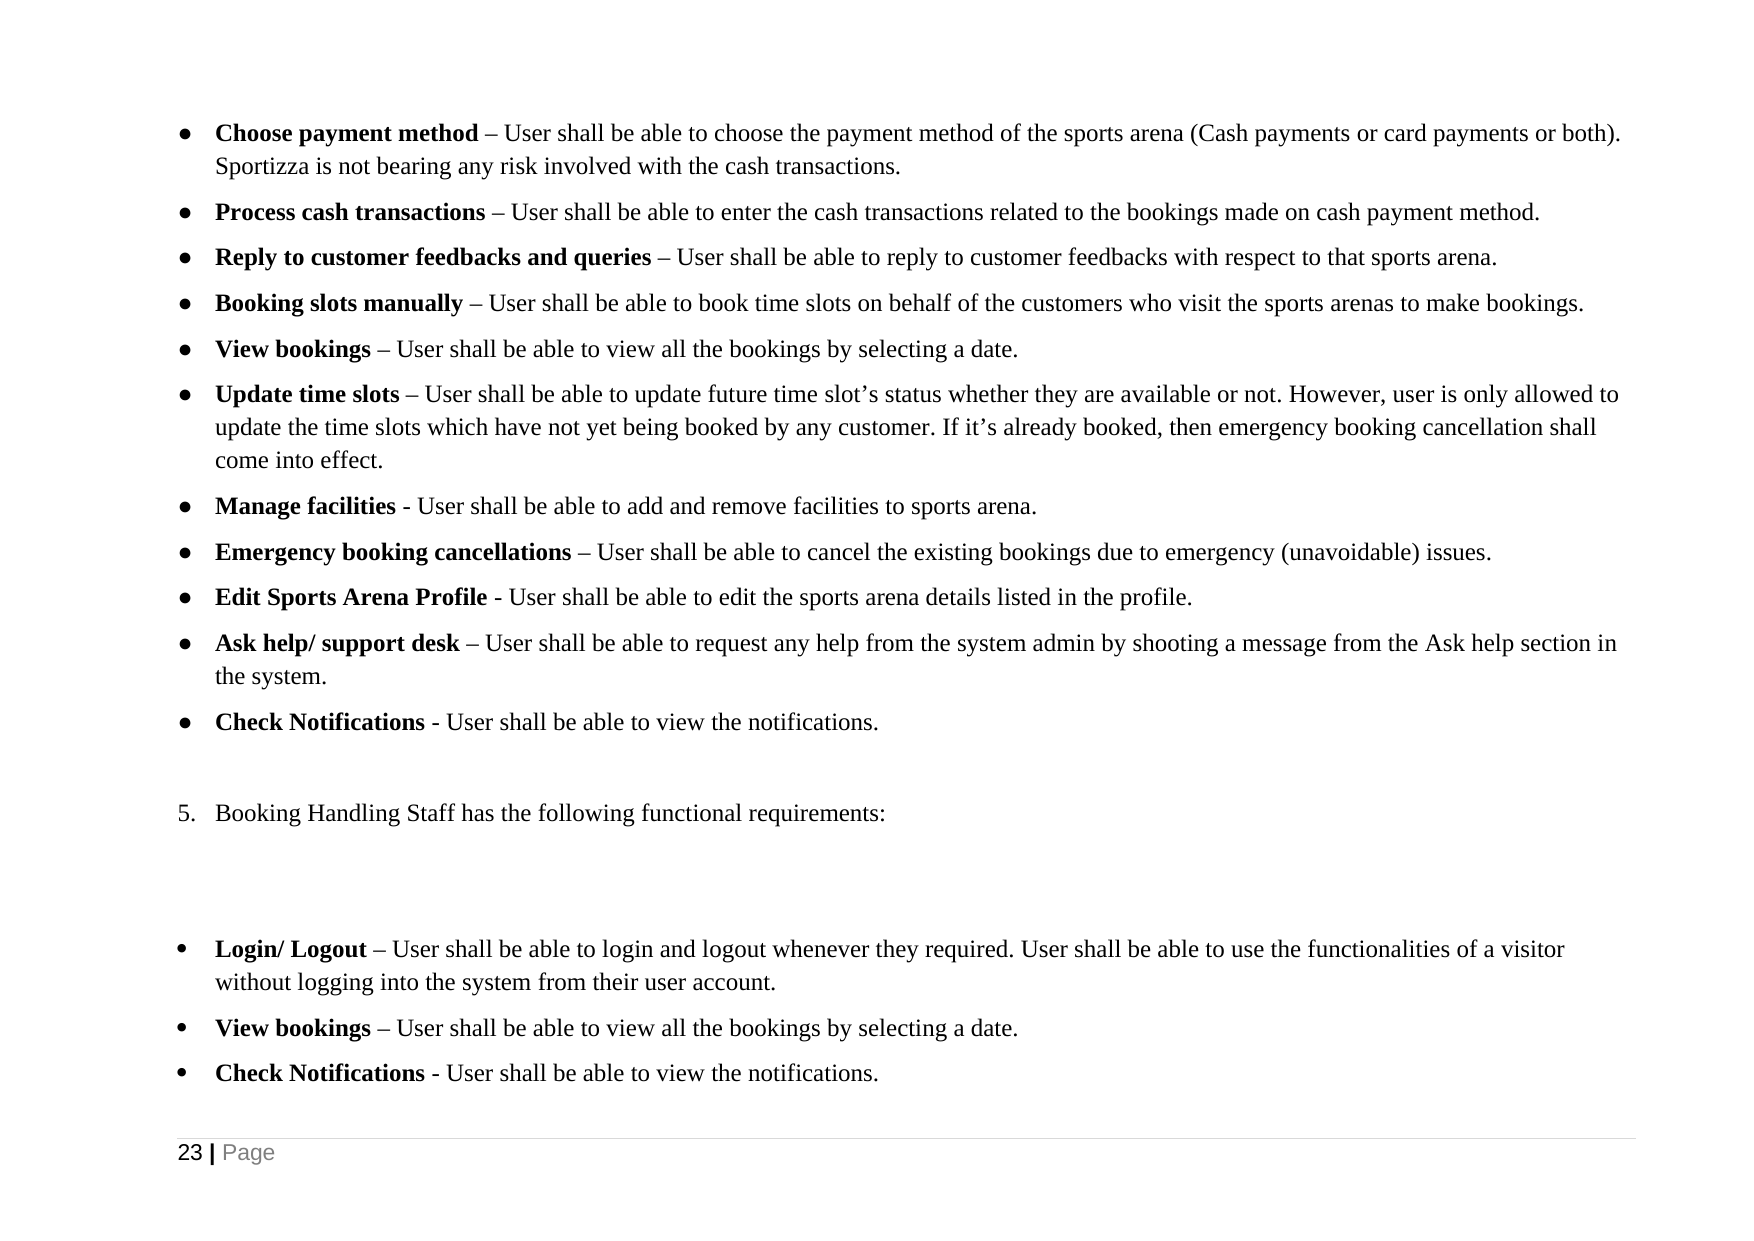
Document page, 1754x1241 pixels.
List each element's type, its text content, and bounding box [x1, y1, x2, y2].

list Ask help/ support desk – User shall be able to request any help from the system admin by shooting a message from the Ask help section in the system. [177, 628, 1636, 690]
list View bookings – User shall be able to view all the bookings by selecting a date. [177, 334, 1636, 362]
list Choose payment method – User shall be able to choose the payment method of the sports arena (Cash payments or card payments or both). Sportizza is not bearing any risk involved with the cash transactions. [177, 118, 1636, 180]
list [177, 934, 1636, 996]
list Booking slots manually – User shall be able to book time slots on behalf of the customers who visit the sports arenas to make bookings. [177, 288, 1636, 317]
list Check Notifications - User shall be able to view the notifications. [177, 1058, 1636, 1087]
list Process cash transactions – User shall be able to enter the cash transactions related to the bookings made on cash payment method. [177, 197, 1636, 226]
list View bookings – User shall be able to view all the bookings by selecting a date. [177, 1013, 1636, 1041]
list Edit Sports Arena Profile - User shall be able to edit the sports arena details listed in the profile. [177, 582, 1636, 611]
list Manage facilities - User shall be able to add and remove facilities to sports arena. [177, 491, 1636, 520]
list Booking Handling Staff has the following functional requirements: [177, 798, 1636, 826]
list Update time slots – User shall be able to update future time slot’s status whether they are available or not. However, user is only allowed to update the time slots which have not yet being booked by any customer. If it’s already booked, then emergency booking cancellation shall come into effect. [177, 379, 1636, 474]
list Reply to customer feedbacks and queries – User shall be able to reply to customer feedbacks with respect to that sports arena. [177, 242, 1636, 271]
list Check Notifications - User shall be able to view the notifications. [177, 706, 1636, 735]
list Emergency booking cancellations – User shall be able to cancel the existing bookings due to emergency (unavoidable) issues. [177, 537, 1636, 565]
